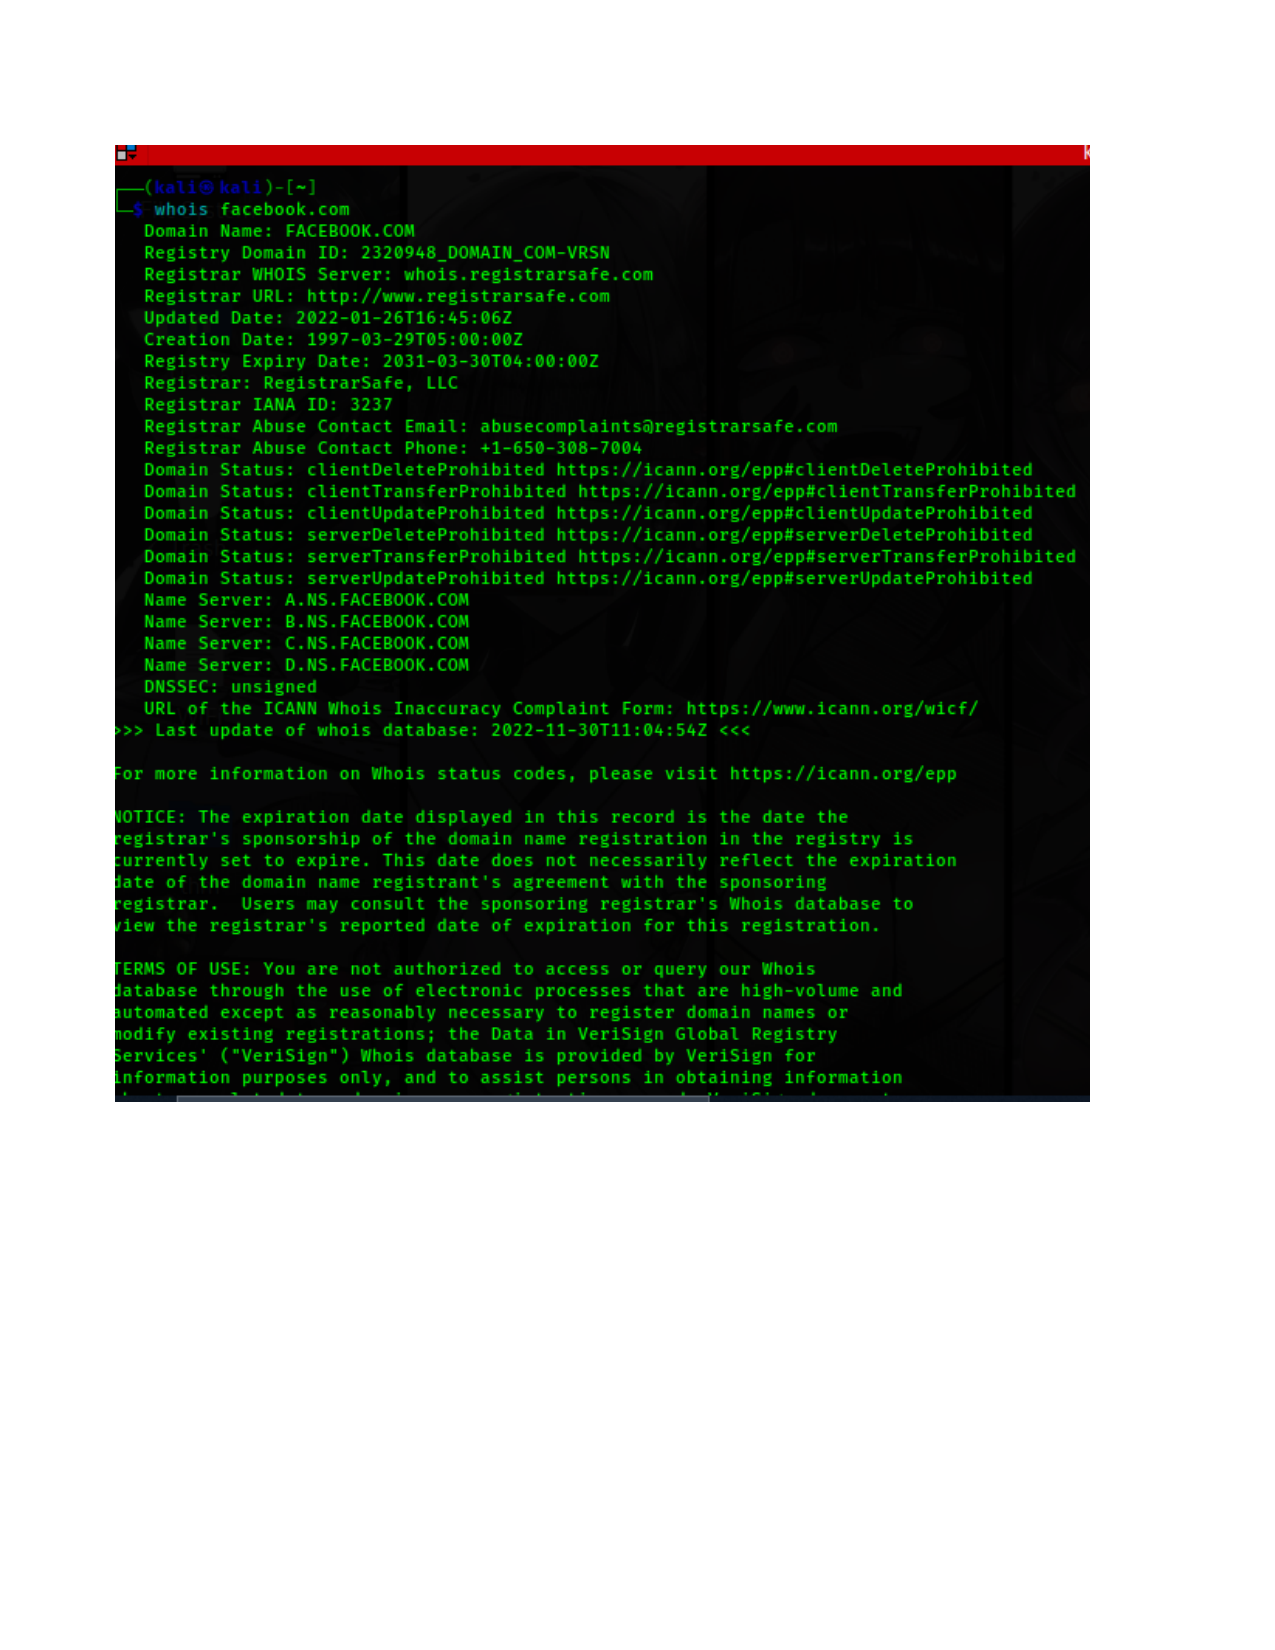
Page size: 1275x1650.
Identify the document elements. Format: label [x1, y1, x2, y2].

picture [115, 145, 1090, 1102]
